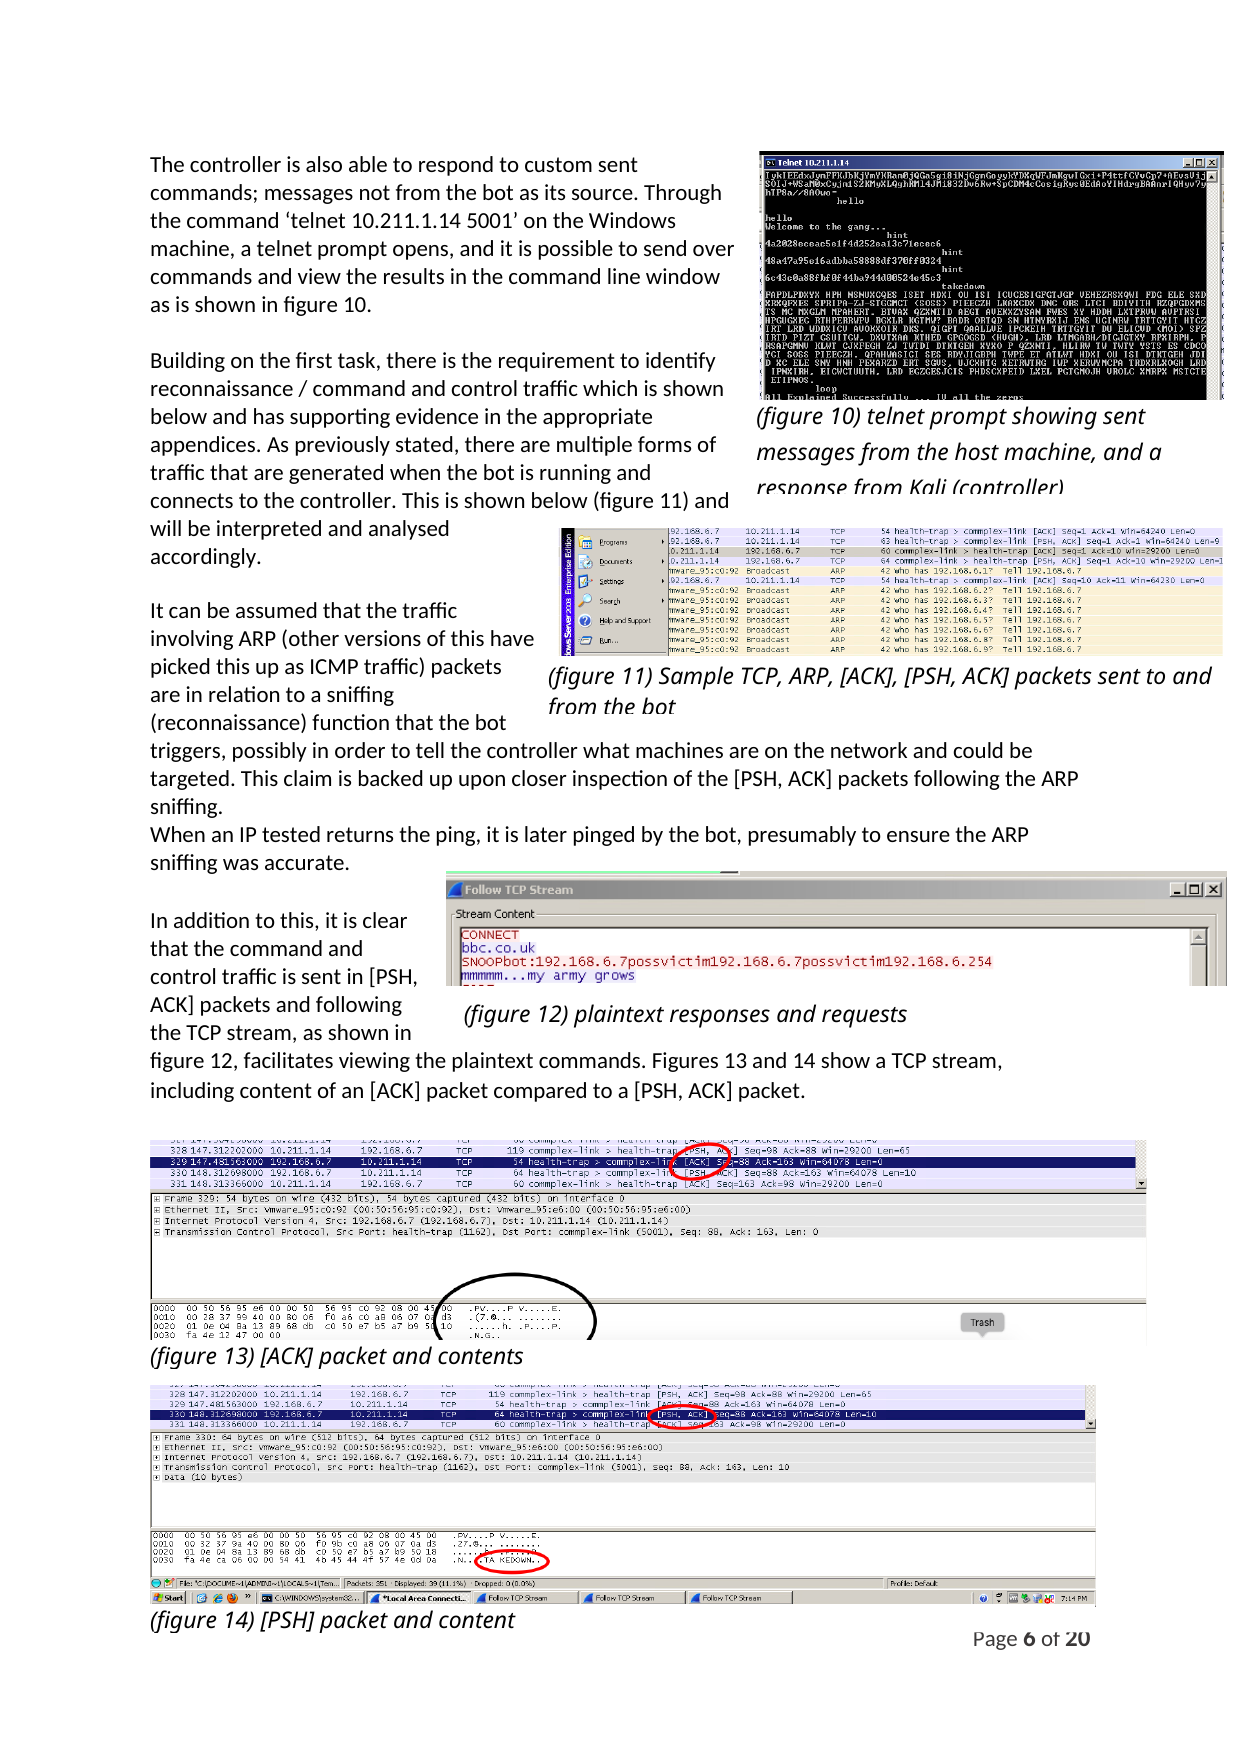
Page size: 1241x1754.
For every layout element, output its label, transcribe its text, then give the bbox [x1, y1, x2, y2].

picture [558, 528, 1223, 656]
text The controller is also able to respond to custom sent commands; messages not from the bot as its source. Through the command ‘telnet 10.211.1.14 5001’ on the Windows machine, a telnet prompt opens, and it is possible to send over commands and view the results in the command line window as is shown in figure 10. [150, 150, 1090, 318]
text When an IP tested returns the ping, it is later pinged by the bot, presumably to ensure the ARP sniffing was accurate. [150, 820, 1090, 876]
text It can be assumed that the traffic involving ARP (other versions of this have picked this up as ICMP traffic) packets are in relation to a sniffing (reconnaissance) function that the bot triggers, possibly in order to tell the controller what machines are on the network and could be targeted. This claim is backed up upon closer inspection of the [PSH, ACK] packets following the ARP sniffing. [150, 596, 1090, 820]
text In addition to this, it is clear that the command and control traffic is sent in [PSH, ACK] packets and following the TCP stream, as shown in figure 12, facilitates viewing the plaintext commands. Figures 13 and 14 show a TCP stream, including content of an [ACK] packet compared to a [PSH, ACK] packet. [150, 906, 1090, 1105]
picture [150, 1385, 1096, 1604]
picture [759, 151, 1224, 400]
picture [150, 1140, 1147, 1340]
picture [446, 871, 1227, 986]
text Building on the first task, there is the requirement to identify reconnaissance / command and control traffic which is shown below and has supporting evidence in the appropriate appendices. As previously stated, there are multiple forms of traffic that are generated when the bot is running and connects to the controller. This is shown below (figure 11) and will be interpreted and analysed accordingly. [150, 346, 1090, 570]
